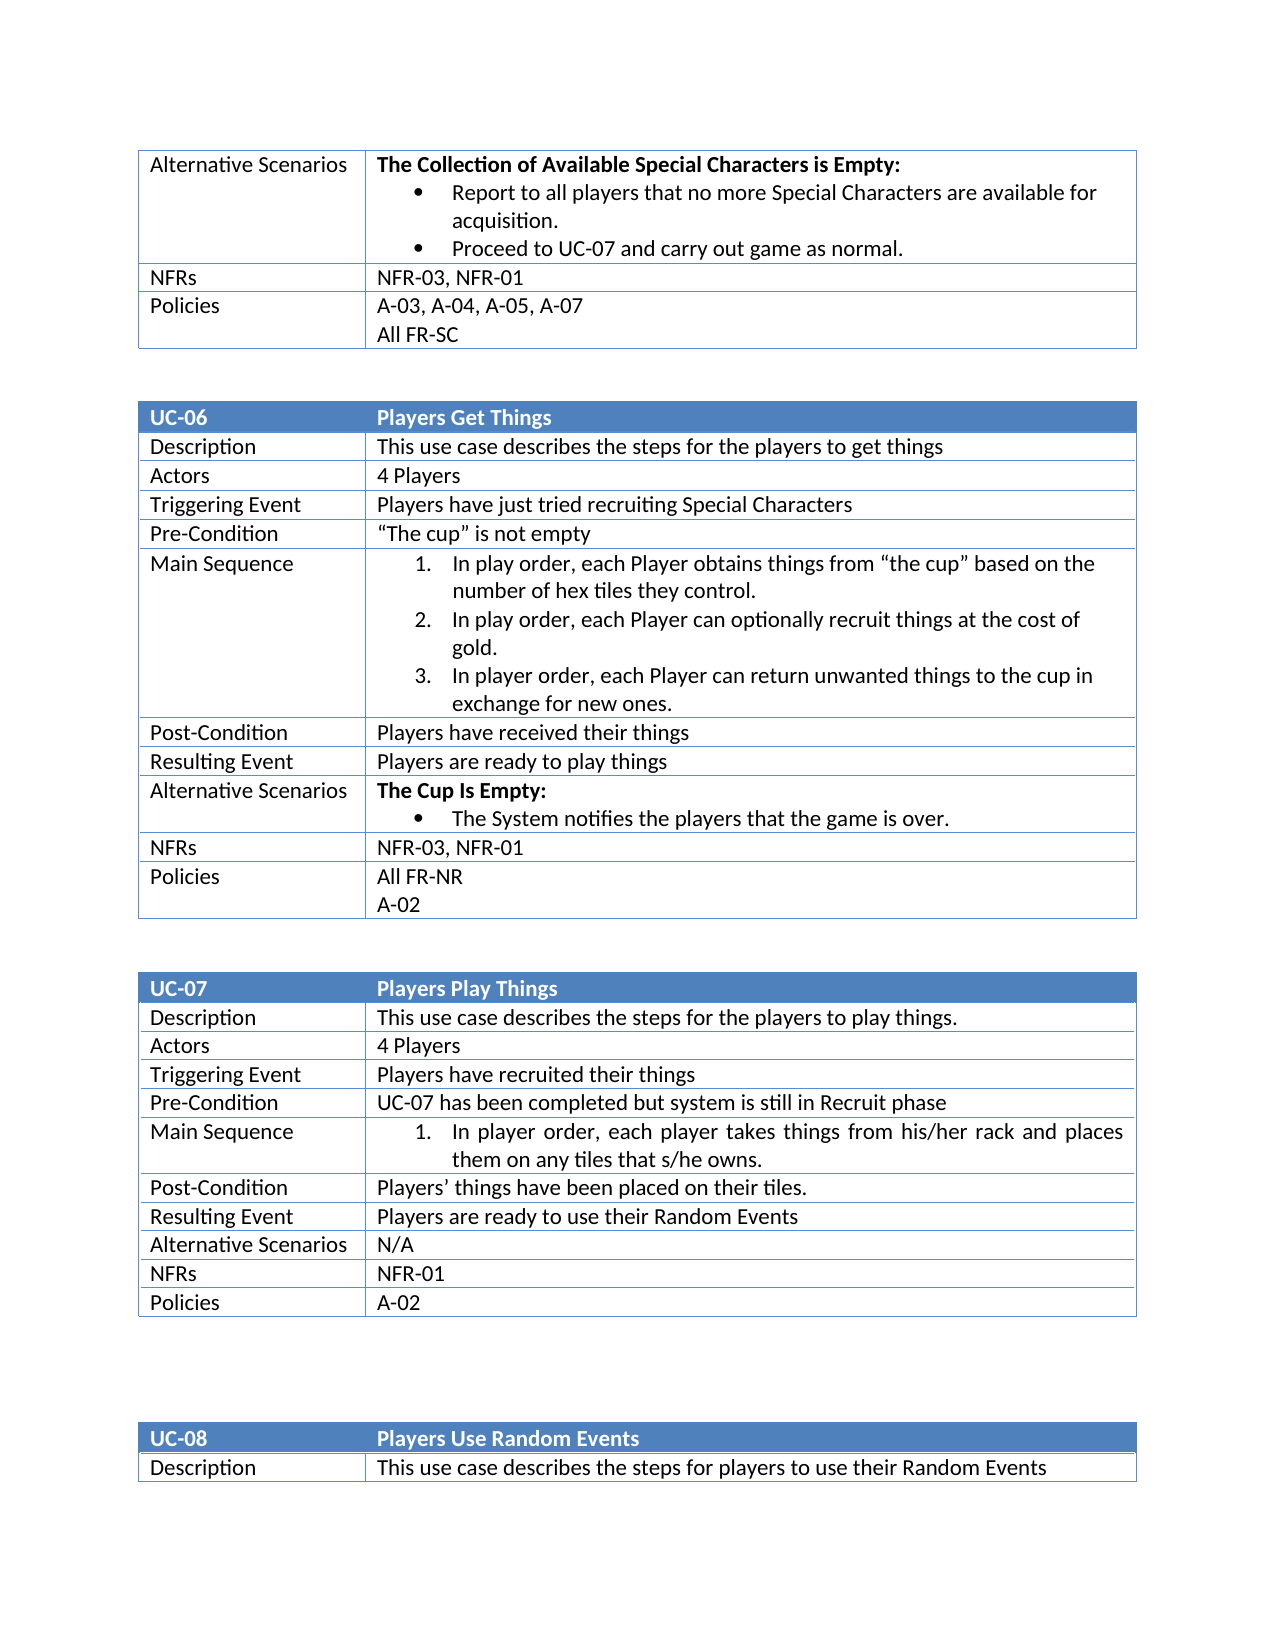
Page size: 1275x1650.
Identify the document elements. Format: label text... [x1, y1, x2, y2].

table_cell NFR-03, NFR-01 [366, 264, 1136, 291]
table_cell Pre-Condition [139, 1088, 365, 1116]
table_cell Policies [139, 861, 365, 918]
table_header UC-07 [140, 974, 366, 1002]
table_cell UC-07 has been completed but system is still in Recruit phase [366, 1088, 1136, 1116]
table_cell This use case describes the steps for players to use their Random Events [366, 1453, 1136, 1481]
table_cell Main Sequence [139, 548, 365, 717]
table_header Players Get Things [366, 403, 1135, 431]
table_cell All FR-NR A-02 [366, 861, 1136, 918]
table_cell Actors [139, 1031, 365, 1059]
table_cell Description [139, 1453, 365, 1481]
table_header UC-06 [140, 403, 366, 431]
table_header Players Use Random Events [366, 1424, 1135, 1452]
table_cell Policies [139, 1287, 365, 1316]
table_cell Players are ready to use their Random Events [366, 1202, 1136, 1230]
table_cell NFRs [139, 264, 365, 291]
table_cell In player order, each player takes things from his/her rack and places them on any tiles that s/he owns. [366, 1116, 1136, 1173]
table_cell NFR-03, NFR-01 [366, 832, 1136, 861]
table_cell NFR-01 [366, 1259, 1136, 1287]
table_cell Alternative Scenarios [139, 775, 365, 832]
table_cell Post-Condition [139, 717, 365, 746]
table_cell Resulting Event [139, 746, 365, 775]
table_cell This use case describes the steps for the players to play things. [366, 1002, 1136, 1031]
table_cell Players’ things have been placed on their tiles. [366, 1173, 1136, 1202]
table_cell Description [139, 1003, 365, 1031]
table_cell Triggering Event [139, 1059, 365, 1088]
table_cell Policies [139, 292, 365, 348]
table_header Players Play Things [366, 974, 1135, 1002]
table_cell Description [139, 433, 365, 460]
table_cell Players have recruited their things [366, 1059, 1136, 1088]
table_cell Alternative Scenarios [139, 151, 365, 263]
table_cell 4 Players [366, 1031, 1136, 1059]
table_cell Players have just tried recruiting Special Characters [366, 490, 1136, 518]
table_cell Triggering Event [139, 490, 365, 518]
table_cell Resulting Event [139, 1202, 365, 1230]
table_cell A-02 [366, 1287, 1136, 1316]
table_cell N/A [366, 1230, 1136, 1259]
table_cell The Collection of Available Special Characters is Empty: Report to all players that no more Special Characters are available for acquisition. Proceed to UC-07 and carry out game as normal. [366, 151, 1136, 263]
table_cell 1. In play order, each Player obtains things from “the cup” based on the number of hex tiles they control. In play order, each Player can optionally recruit things at the cost of gold. In player order, each Player can return unwanted things to the cup in exchange for new ones. [366, 548, 1136, 717]
table_cell Actors [139, 460, 365, 489]
table_cell A-03, A-04, A-05, A-07 All FR-SC [366, 292, 1136, 348]
table_cell Players have received their things [366, 717, 1136, 746]
table_cell 4 Players [366, 460, 1136, 489]
table_header UC-08 [140, 1424, 366, 1452]
table_cell Alternative Scenarios [139, 1230, 365, 1259]
table_cell Main Sequence [139, 1116, 365, 1173]
table_cell “The cup” is not empty [366, 519, 1136, 548]
table_cell Post-Condition [139, 1173, 365, 1202]
table_cell NFRs [139, 832, 365, 861]
table_cell Players are ready to play things [366, 746, 1136, 775]
table_cell The Cup Is Empty: The System notifies the players that the game is over. [366, 775, 1136, 832]
table_cell This use case describes the steps for the players to get things [366, 433, 1136, 460]
table_cell Pre-Condition [139, 519, 365, 548]
table_cell NFRs [139, 1259, 365, 1287]
